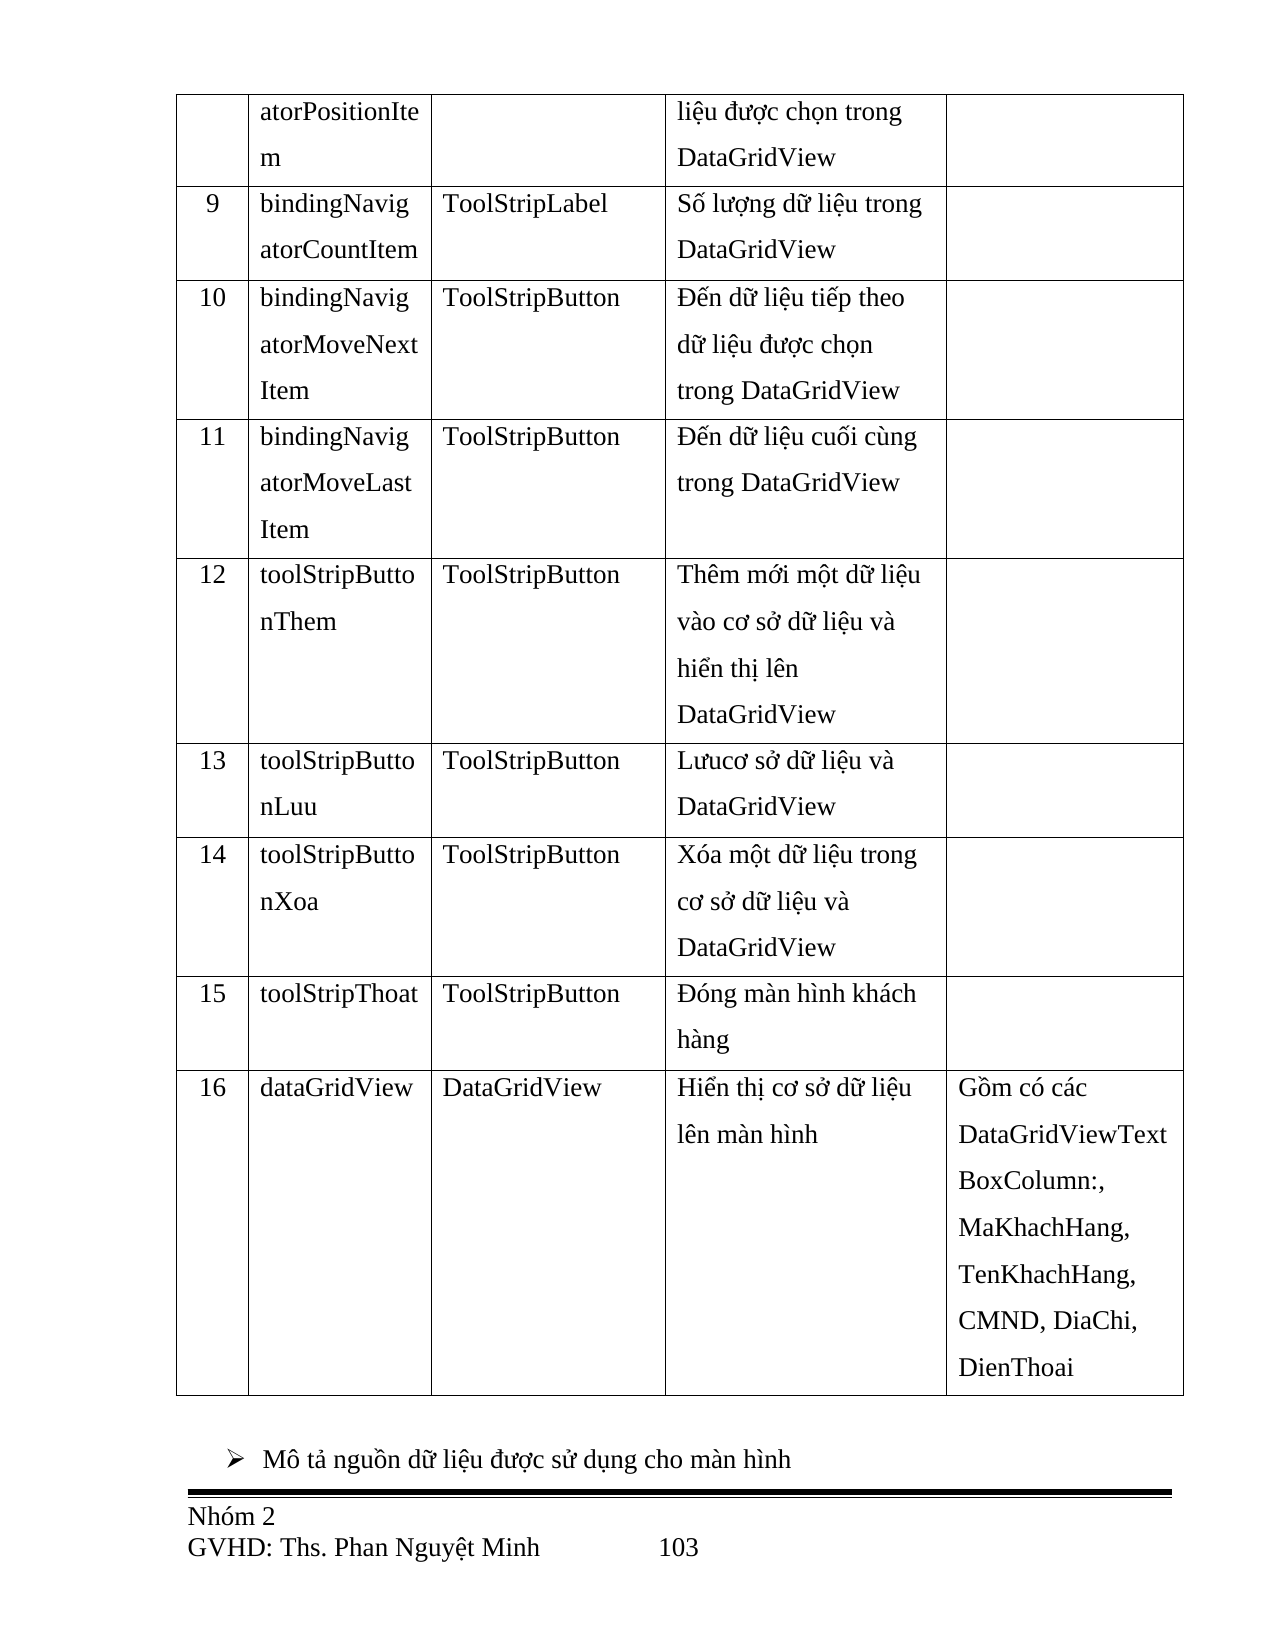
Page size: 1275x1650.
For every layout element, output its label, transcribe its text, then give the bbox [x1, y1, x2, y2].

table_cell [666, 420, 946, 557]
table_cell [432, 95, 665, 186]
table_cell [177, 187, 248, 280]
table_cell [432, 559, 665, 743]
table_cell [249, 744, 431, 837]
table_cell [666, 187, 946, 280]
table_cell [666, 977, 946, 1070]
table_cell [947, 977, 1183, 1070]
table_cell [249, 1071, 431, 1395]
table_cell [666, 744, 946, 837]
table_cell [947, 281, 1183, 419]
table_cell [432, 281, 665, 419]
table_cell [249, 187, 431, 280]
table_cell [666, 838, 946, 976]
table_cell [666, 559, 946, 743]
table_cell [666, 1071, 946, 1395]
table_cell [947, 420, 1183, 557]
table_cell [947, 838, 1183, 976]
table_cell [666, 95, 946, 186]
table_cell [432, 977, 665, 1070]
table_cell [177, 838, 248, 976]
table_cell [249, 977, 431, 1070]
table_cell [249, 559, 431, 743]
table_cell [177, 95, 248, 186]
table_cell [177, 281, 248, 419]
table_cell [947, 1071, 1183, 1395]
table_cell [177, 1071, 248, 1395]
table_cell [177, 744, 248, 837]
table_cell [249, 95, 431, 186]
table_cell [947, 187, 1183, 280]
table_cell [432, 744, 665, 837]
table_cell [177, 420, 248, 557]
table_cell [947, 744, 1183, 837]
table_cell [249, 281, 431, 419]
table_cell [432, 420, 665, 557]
list Mô tả nguồn dữ liệu được sử dụng cho màn hình [225, 1443, 1172, 1474]
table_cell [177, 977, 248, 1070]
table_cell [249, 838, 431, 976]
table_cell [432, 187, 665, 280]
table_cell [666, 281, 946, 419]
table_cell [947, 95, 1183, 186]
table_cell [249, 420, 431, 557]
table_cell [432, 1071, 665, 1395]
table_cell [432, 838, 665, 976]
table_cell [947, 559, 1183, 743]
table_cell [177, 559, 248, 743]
